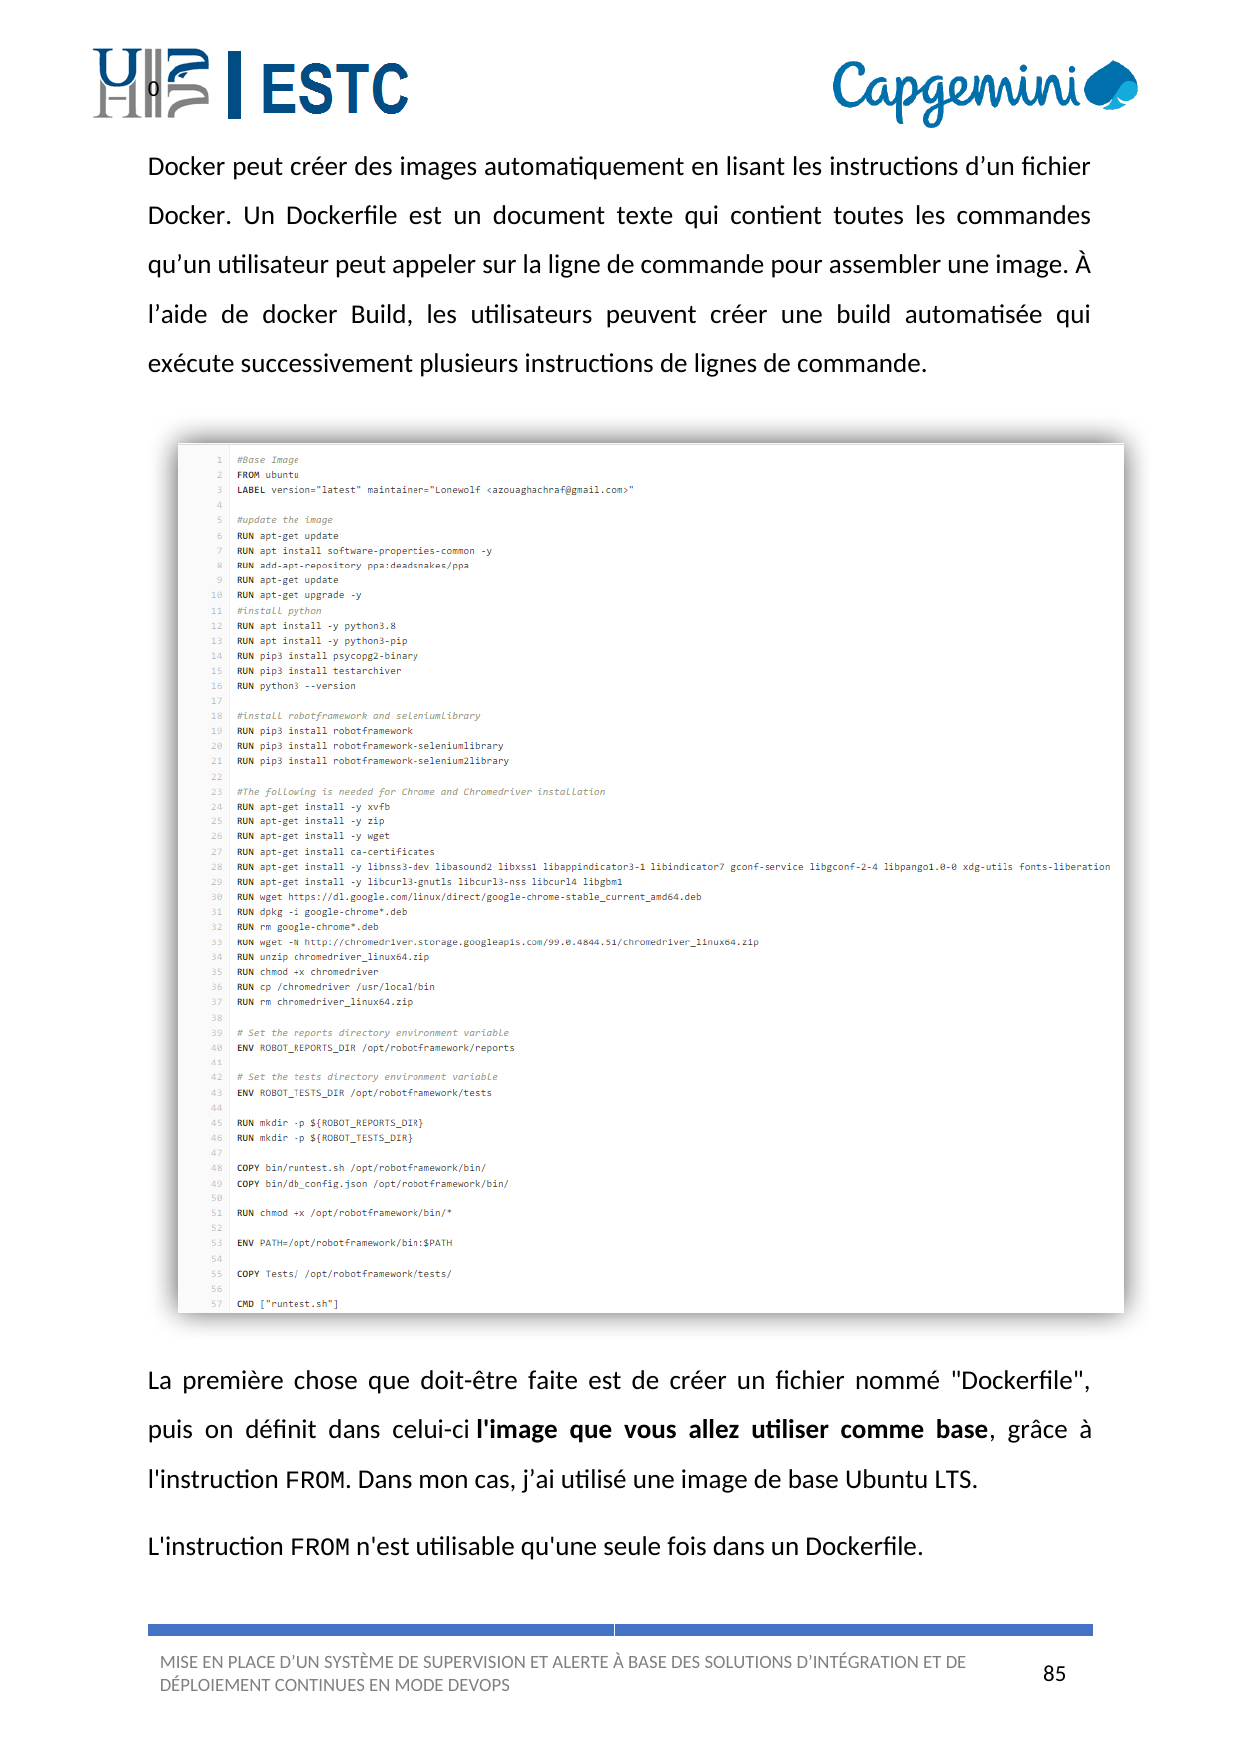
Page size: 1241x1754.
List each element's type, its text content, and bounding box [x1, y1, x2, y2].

text Docker peut créer des images automatiquement en lisant les instructions d’un fichier Docker. Un Dockerfile est un document texte qui contient toutes les commandes qu’un utilisateur peut appeler sur la ligne de commande pour assembler une image. À l’aide de docker Build, les utilisateurs peuvent créer une build automatisée qui exécute successivement plusieurs instructions de lignes de commande. [148, 149, 1093, 379]
picture [833, 60, 1139, 128]
text L'instruction FROM n'est utilisable qu'une seule fois dans un Dockerfile. [148, 1529, 1093, 1563]
picture [178, 443, 1124, 1313]
text La première chose que doit-être faite est de créer un fichier nommé "Dockerfile", puis on définit dans celui-ci l'image que vous allez utiliser comme base, grâce à l'instruction FROM. Dans mon cas, j’ai utilisé une image de base Ubuntu LTS. [148, 1396, 1093, 1496]
picture [87, 40, 418, 136]
